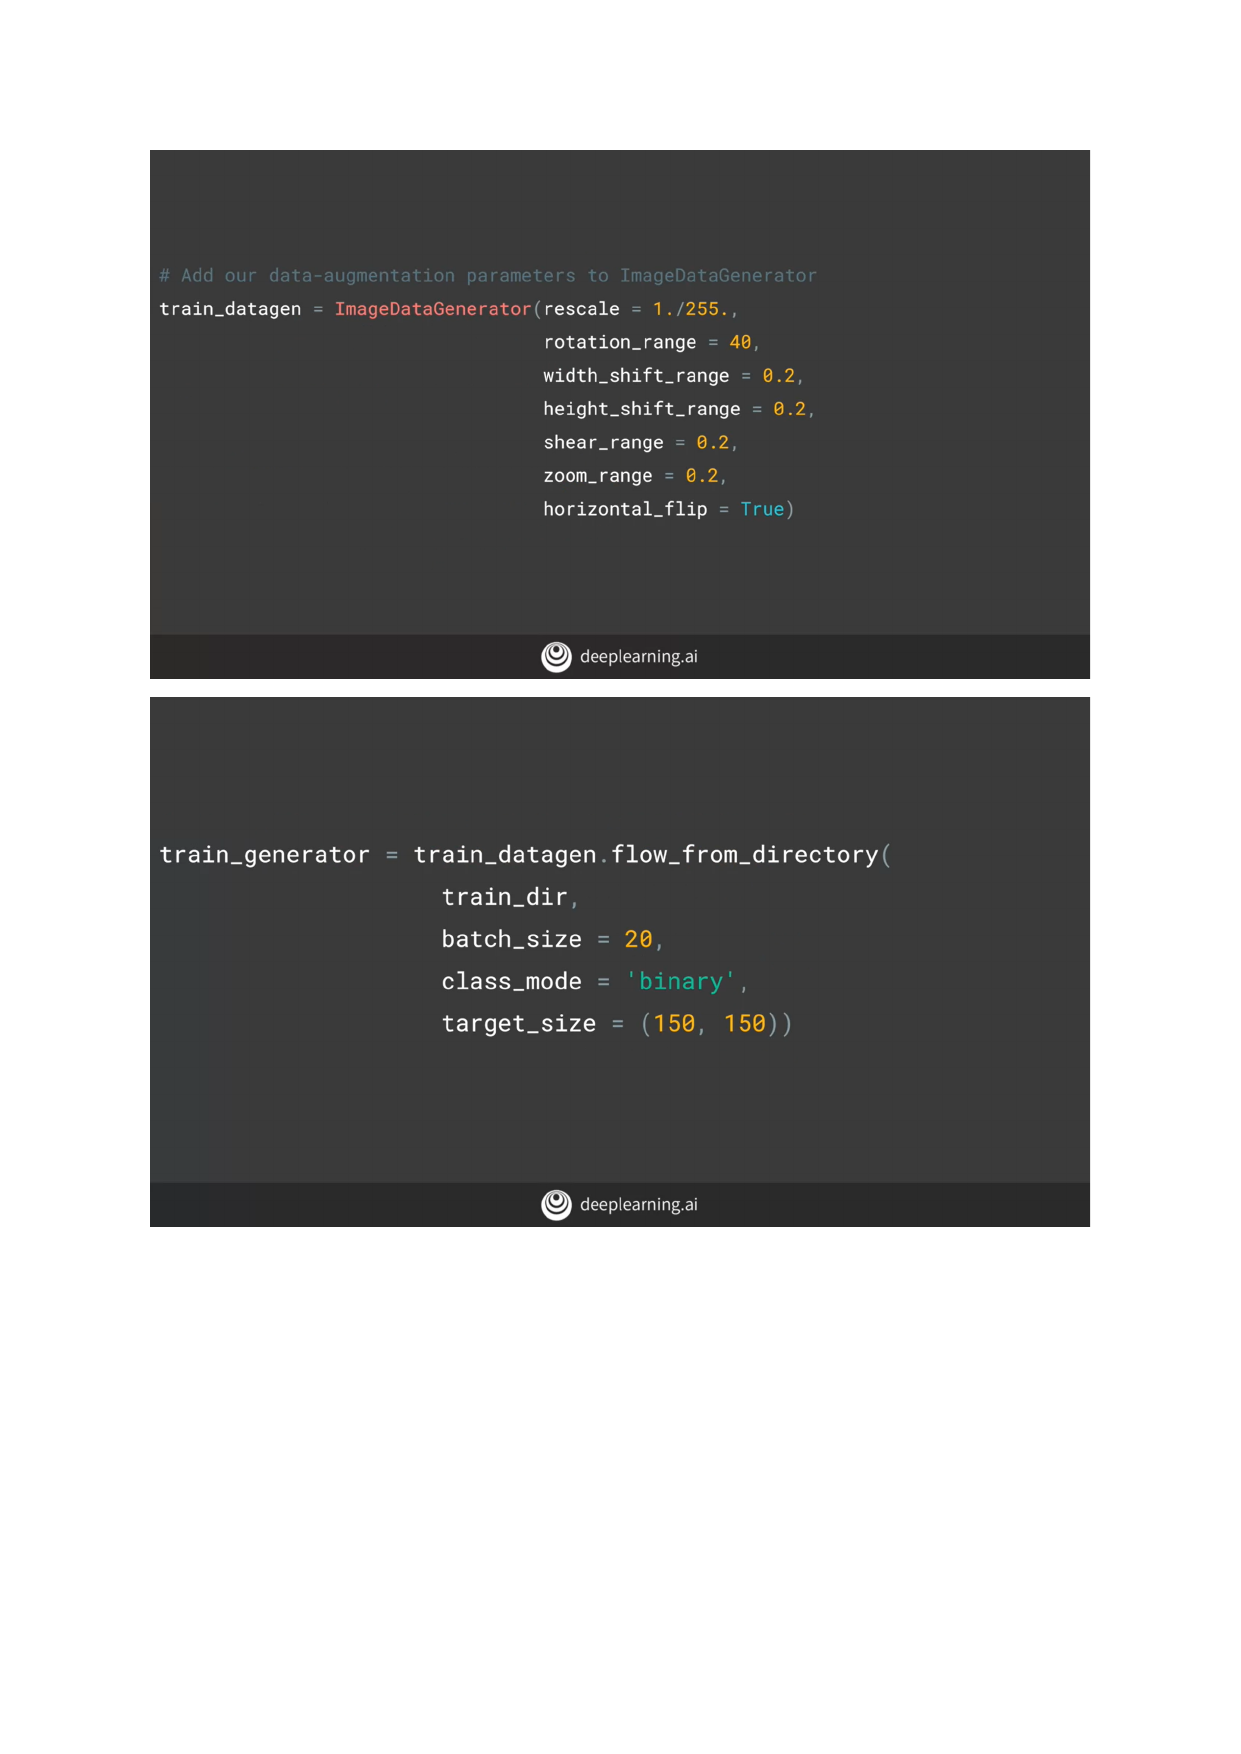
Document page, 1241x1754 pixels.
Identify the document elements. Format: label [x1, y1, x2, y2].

picture [150, 697, 1091, 1227]
picture [150, 150, 1091, 679]
